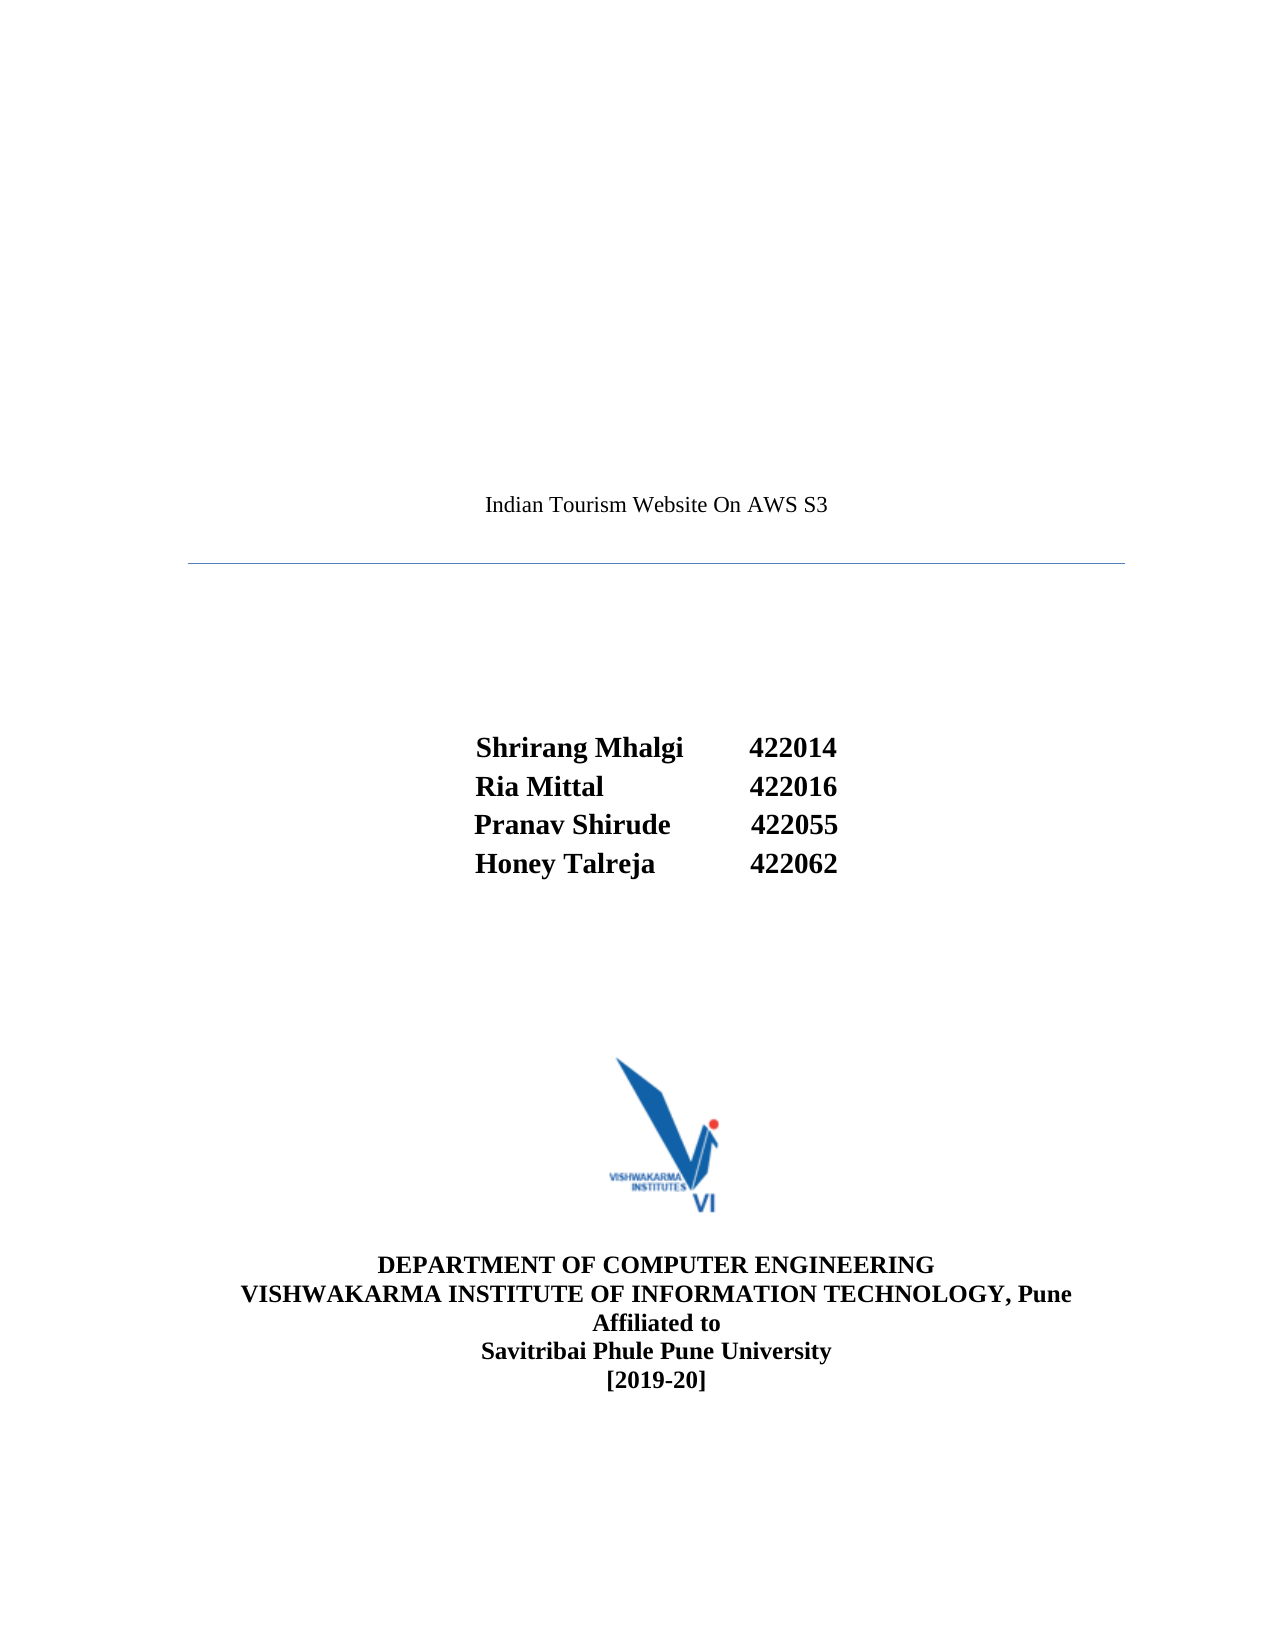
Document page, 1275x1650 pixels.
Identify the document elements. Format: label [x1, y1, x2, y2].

picture [572, 1044, 740, 1225]
